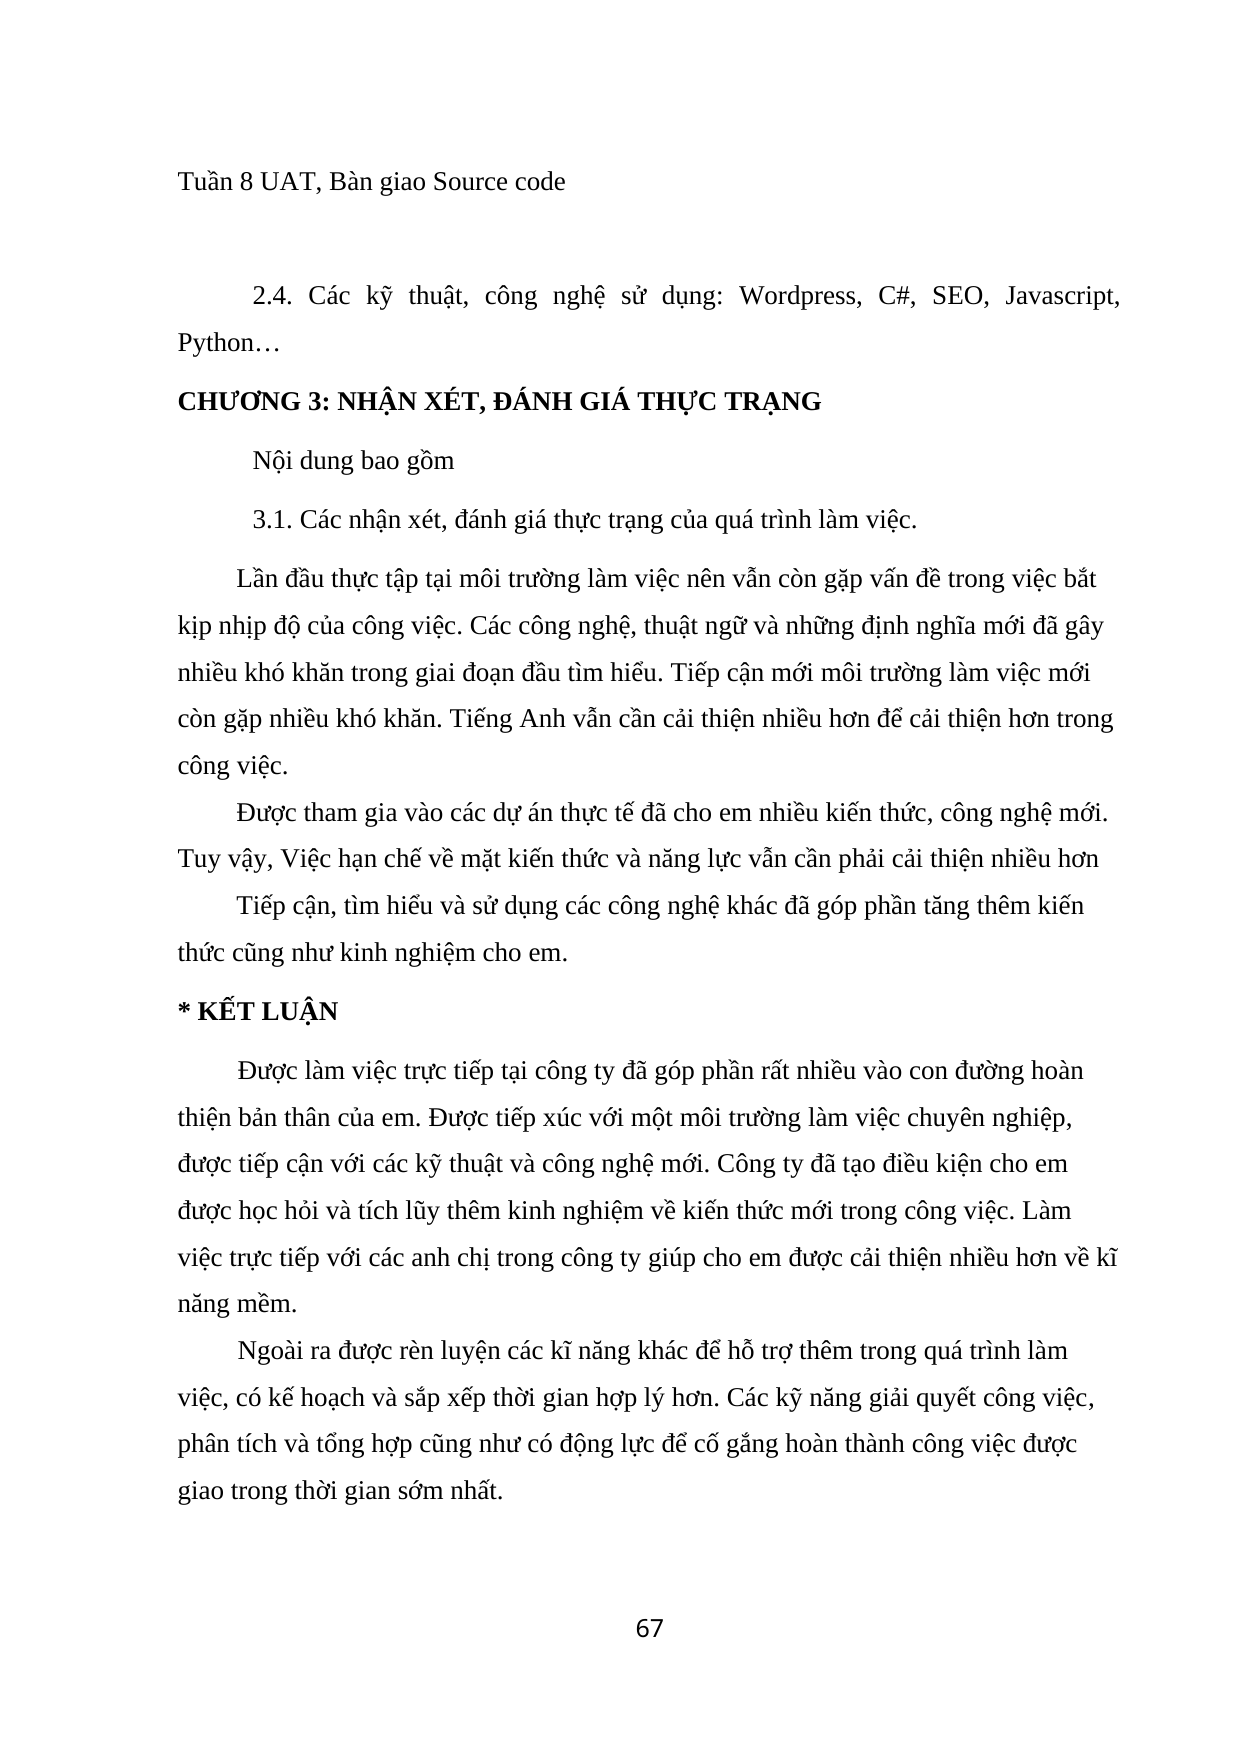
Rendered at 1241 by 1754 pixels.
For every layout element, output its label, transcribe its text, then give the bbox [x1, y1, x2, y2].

text 2.4. Các kỹ thuật, công nghệ sử dụng: Wordpress, C#, SEO, Javascript, Python… [177, 279, 1122, 357]
text Tiếp cận, tìm hiểu và sử dụng các công nghệ khác đã góp phần tăng thêm kiến thức cũng như kinh nghiệm cho em. [177, 889, 1122, 967]
text * KẾT LUẬN [177, 995, 1122, 1026]
text CHƯƠNG 3: NHẬN XÉT, ĐÁNH GIÁ THỰC TRẠNG [177, 385, 1122, 416]
text Được làm việc trực tiếp tại công ty đã góp phần rất nhiều vào con đường hoàn thiện bản thân của em. Được tiếp xúc với một môi trường làm việc chuyên nghiệp, được tiếp cận với các kỹ thuật và công nghệ mới. Công ty đã tạo điều kiện cho em được học hỏi và tích lũy thêm kinh nghiệm về kiến thức mới trong công việc. Làm việc trực tiếp với các anh chị trong công ty giúp cho em được cải thiện nhiều hơn về kĩ năng mềm. [177, 1054, 1122, 1318]
text Lần đầu thực tập tại môi trường làm việc nên vẫn còn gặp vấn đề trong việc bắt kịp nhịp độ của công việc. Các công nghệ, thuật ngữ và những định nghĩa mới đã gây nhiều khó khăn trong giai đoạn đầu tìm hiểu. Tiếp cận mới môi trường làm việc mới còn gặp nhiều khó khăn. Tiếng Anh vẫn cần cải thiện nhiều hơn để cải thiện hơn trong công việc. [177, 562, 1122, 780]
text Được tham gia vào các dự án thực tế đã cho em nhiều kiến thức, công nghệ mới. Tuy vậy, Việc hạn chế về mặt kiến thức và năng lực vẫn cần phải cải thiện nhiều hơn [177, 796, 1122, 873]
text Ngoài ra được rèn luyện các kĩ năng khác để hỗ trợ thêm trong quá trình làm việc, có kế hoạch và sắp xếp thời gian hợp lý hơn. Các kỹ năng giải quyết công việc, phân tích và tổng hợp cũng như có động lực để cố gắng hoàn thành công việc được giao trong thời gian sớm nhất. [177, 1334, 1122, 1505]
text Nội dung bao gồm [177, 444, 1122, 475]
text Tuần 8 UAT, Bàn giao Source code [177, 165, 1122, 196]
text 3.1. Các nhận xét, đánh giá thực trạng của quá trình làm việc. [177, 503, 1122, 534]
